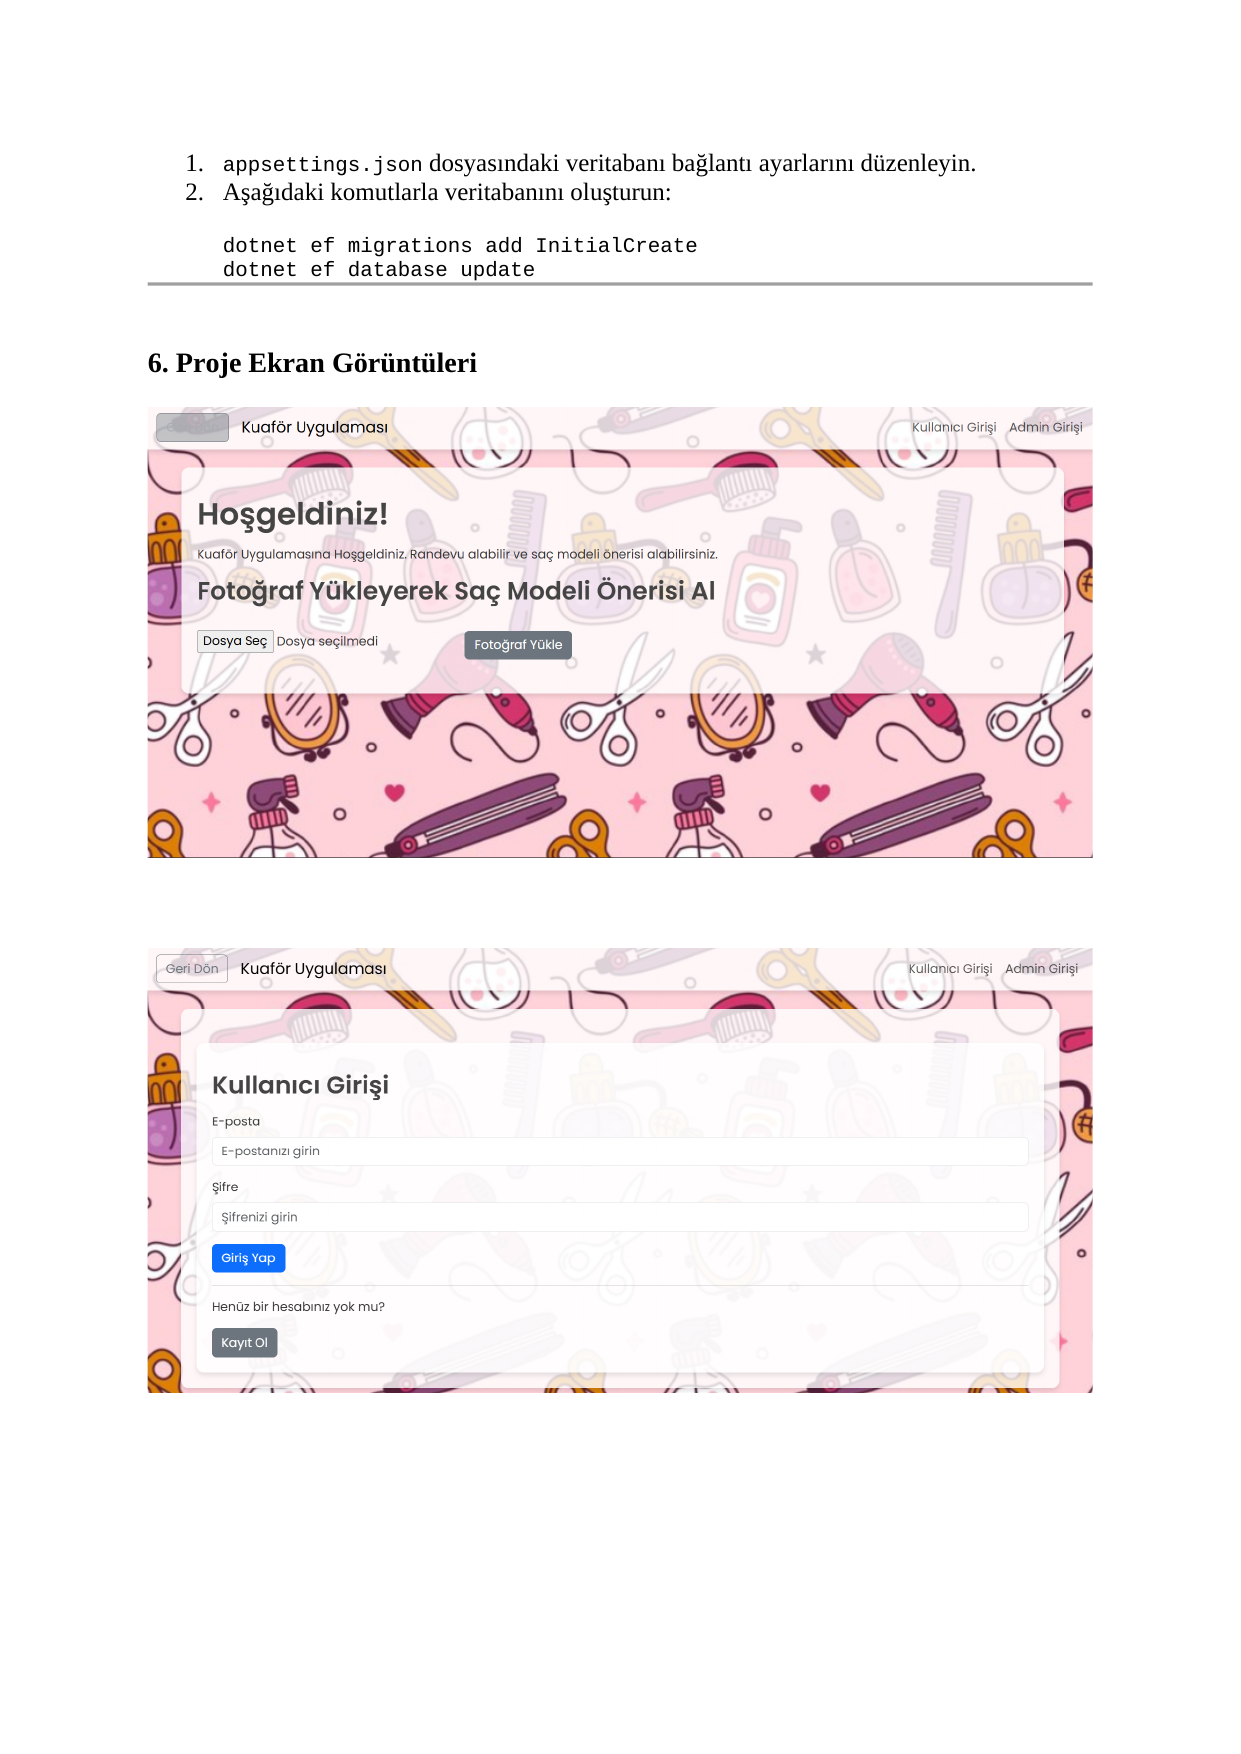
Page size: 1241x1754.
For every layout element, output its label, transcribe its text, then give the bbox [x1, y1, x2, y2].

picture [147, 948, 1093, 1393]
list appsettings.json dosyasındaki veritabanı bağlantı ayarlarını düzenleyin. [185, 148, 1093, 177]
picture [147, 407, 1093, 858]
text dotnet ef migrations add InitialCreate [223, 235, 1093, 259]
text 6. Proje Ekran Görüntüleri [148, 346, 1093, 378]
list Aşağıdaki komutlarla veritabanını oluşturun: [185, 177, 1093, 206]
text dotnet ef database update [223, 259, 1093, 282]
